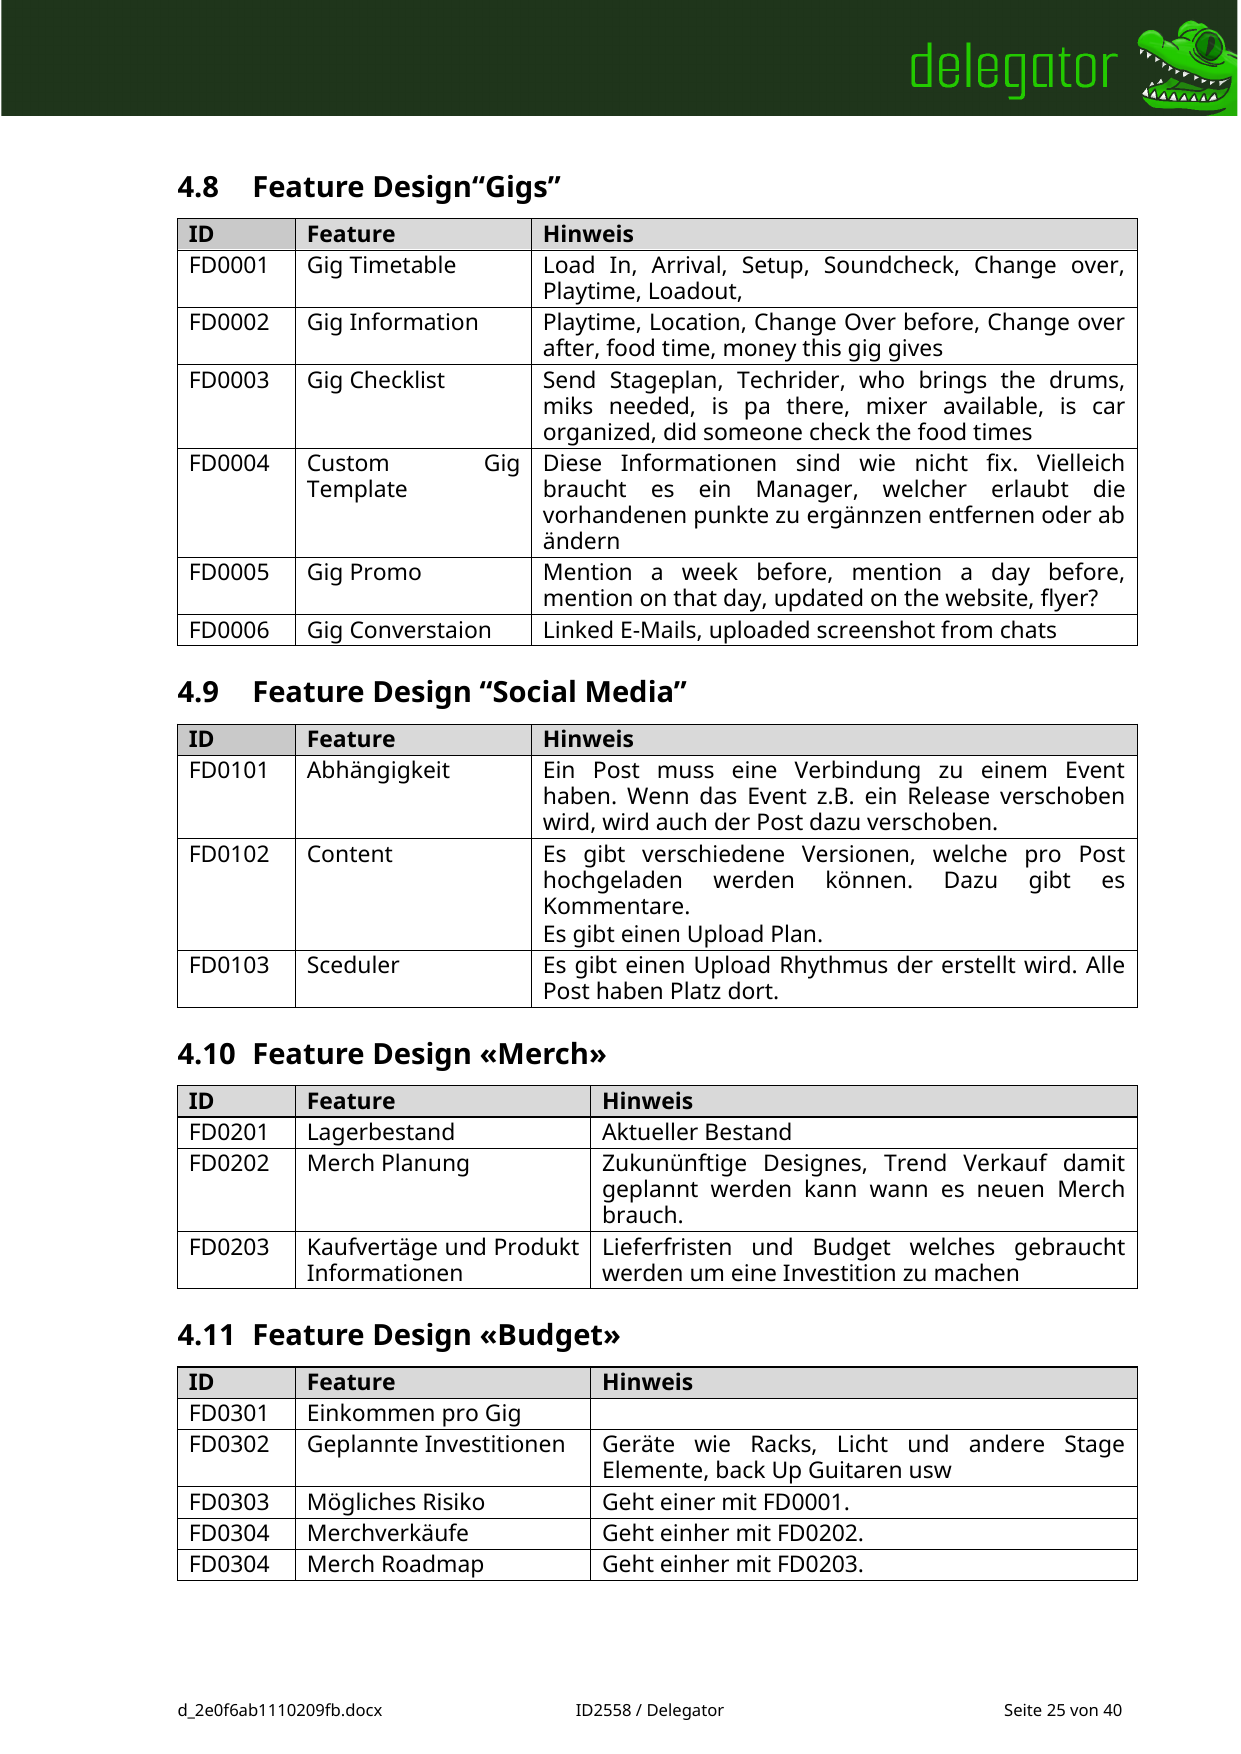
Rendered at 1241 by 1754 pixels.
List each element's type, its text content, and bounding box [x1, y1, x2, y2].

table_cell FD0304 [178, 1550, 295, 1580]
table_cell FD0101 [178, 756, 295, 838]
table_cell FD0203 [178, 1232, 295, 1288]
table_cell Geht einher mit FD0202. [591, 1519, 1137, 1549]
table_cell Lagerbestand [296, 1118, 590, 1148]
table_cell Geht einer mit FD0001. [591, 1487, 1137, 1517]
table_cell FD0303 [178, 1487, 295, 1517]
table_cell Diese Informationen sind wie nicht fix. Vielleich braucht es ein Manager, welcher erlaubt die vorhandenen punkte zu ergännzen entfernen oder ab ändern [532, 449, 1137, 557]
table_cell Geplannte Investitionen [296, 1430, 590, 1486]
table_cell [591, 1399, 1137, 1429]
table_cell Send Stageplan, Techrider, who brings the drums, miks needed, is pa there, mixer available, is car organized, did someone check the food times [532, 365, 1137, 447]
table_header ID [178, 1368, 295, 1398]
table_header ID [178, 725, 295, 755]
table_cell FD0003 [178, 365, 295, 447]
table_cell Content [296, 839, 531, 949]
table_cell Es gibt verschiedene Versionen, welche pro Post hochgeladen werden können. Dazu gibt es Kommentare. Es gibt einen Upload Plan. [532, 839, 1137, 949]
table_cell Abhängigkeit [296, 756, 531, 838]
table_cell Geht einher mit FD0203. [591, 1550, 1137, 1580]
table_cell Gig Information [296, 308, 531, 364]
table_cell FD0102 [178, 839, 295, 949]
subtitle Feature Design “Social Media” [177, 671, 1122, 711]
table_cell FD0005 [178, 558, 295, 614]
picture [0, 0, 1238, 116]
table_cell Ein Post muss eine Verbindung zu einem Event haben. Wenn das Event z.B. ein Release verschoben wird, wird auch der Post dazu verschoben. [532, 756, 1137, 838]
table_cell FD0004 [178, 449, 295, 557]
table_cell Sceduler [296, 951, 531, 1007]
table_cell Kaufvertäge und Produkt Informationen [296, 1232, 590, 1288]
table_cell Mention a week before, mention a day before, mention on that day, updated on the website, flyer? [532, 558, 1137, 614]
table_cell FD0006 [178, 615, 295, 645]
table_cell Mögliches Risiko [296, 1487, 590, 1517]
table_header Hinweis [532, 219, 1137, 249]
table_cell FD0302 [178, 1430, 295, 1486]
table_header Feature [296, 219, 531, 249]
table_header ID [178, 219, 295, 249]
table_cell Aktueller Bestand [591, 1118, 1137, 1148]
table_cell Merchverkäufe [296, 1519, 590, 1549]
table_cell Geräte wie Racks, Licht und andere Stage Elemente, back Up Guitaren usw [591, 1430, 1137, 1486]
table_cell Es gibt einen Upload Rhythmus der erstellt wird. Alle Post haben Platz dort. [532, 951, 1137, 1007]
table_cell FD0201 [178, 1118, 295, 1148]
table_cell Playtime, Location, Change Over before, Change over after, food time, money this gig gives [532, 308, 1137, 364]
table_cell FD0002 [178, 308, 295, 364]
table_cell FD0301 [178, 1399, 295, 1429]
table_cell FD0001 [178, 251, 295, 307]
table_cell Lieferfristen und Budget welches gebraucht werden um eine Investition zu machen [591, 1232, 1137, 1288]
table_cell Einkommen pro Gig [296, 1399, 590, 1429]
table_cell FD0304 [178, 1519, 295, 1549]
table_header Feature [296, 1086, 590, 1116]
table_cell Custom Gig Template [296, 449, 531, 557]
table_cell Gig Checklist [296, 365, 531, 447]
subtitle Feature Design“Gigs” [177, 166, 1122, 206]
table_header ID [178, 1086, 295, 1116]
table_header Feature [296, 725, 531, 755]
table_cell Gig Timetable [296, 251, 531, 307]
table_cell Merch Planung [296, 1149, 590, 1231]
table_cell FD0103 [178, 951, 295, 1007]
table_cell Zukunünftige Designes, Trend Verkauf damit geplannt werden kann wann es neuen Merch brauch. [591, 1149, 1137, 1231]
table_cell Merch Roadmap [296, 1550, 590, 1580]
subtitle Feature Design «Budget» [177, 1314, 1122, 1354]
table_header Hinweis [591, 1368, 1137, 1398]
table_header Hinweis [532, 725, 1137, 755]
table_cell Gig Promo [296, 558, 531, 614]
table_cell Load In, Arrival, Setup, Soundcheck, Change over, Playtime, Loadout, [532, 251, 1137, 307]
table_cell Gig Converstaion [296, 615, 531, 645]
table_header Feature [296, 1368, 590, 1398]
table_cell FD0202 [178, 1149, 295, 1231]
table_cell Linked E-Mails, uploaded screenshot from chats [532, 615, 1137, 645]
table_header Hinweis [591, 1086, 1137, 1116]
subtitle Feature Design «Merch» [177, 1033, 1122, 1073]
